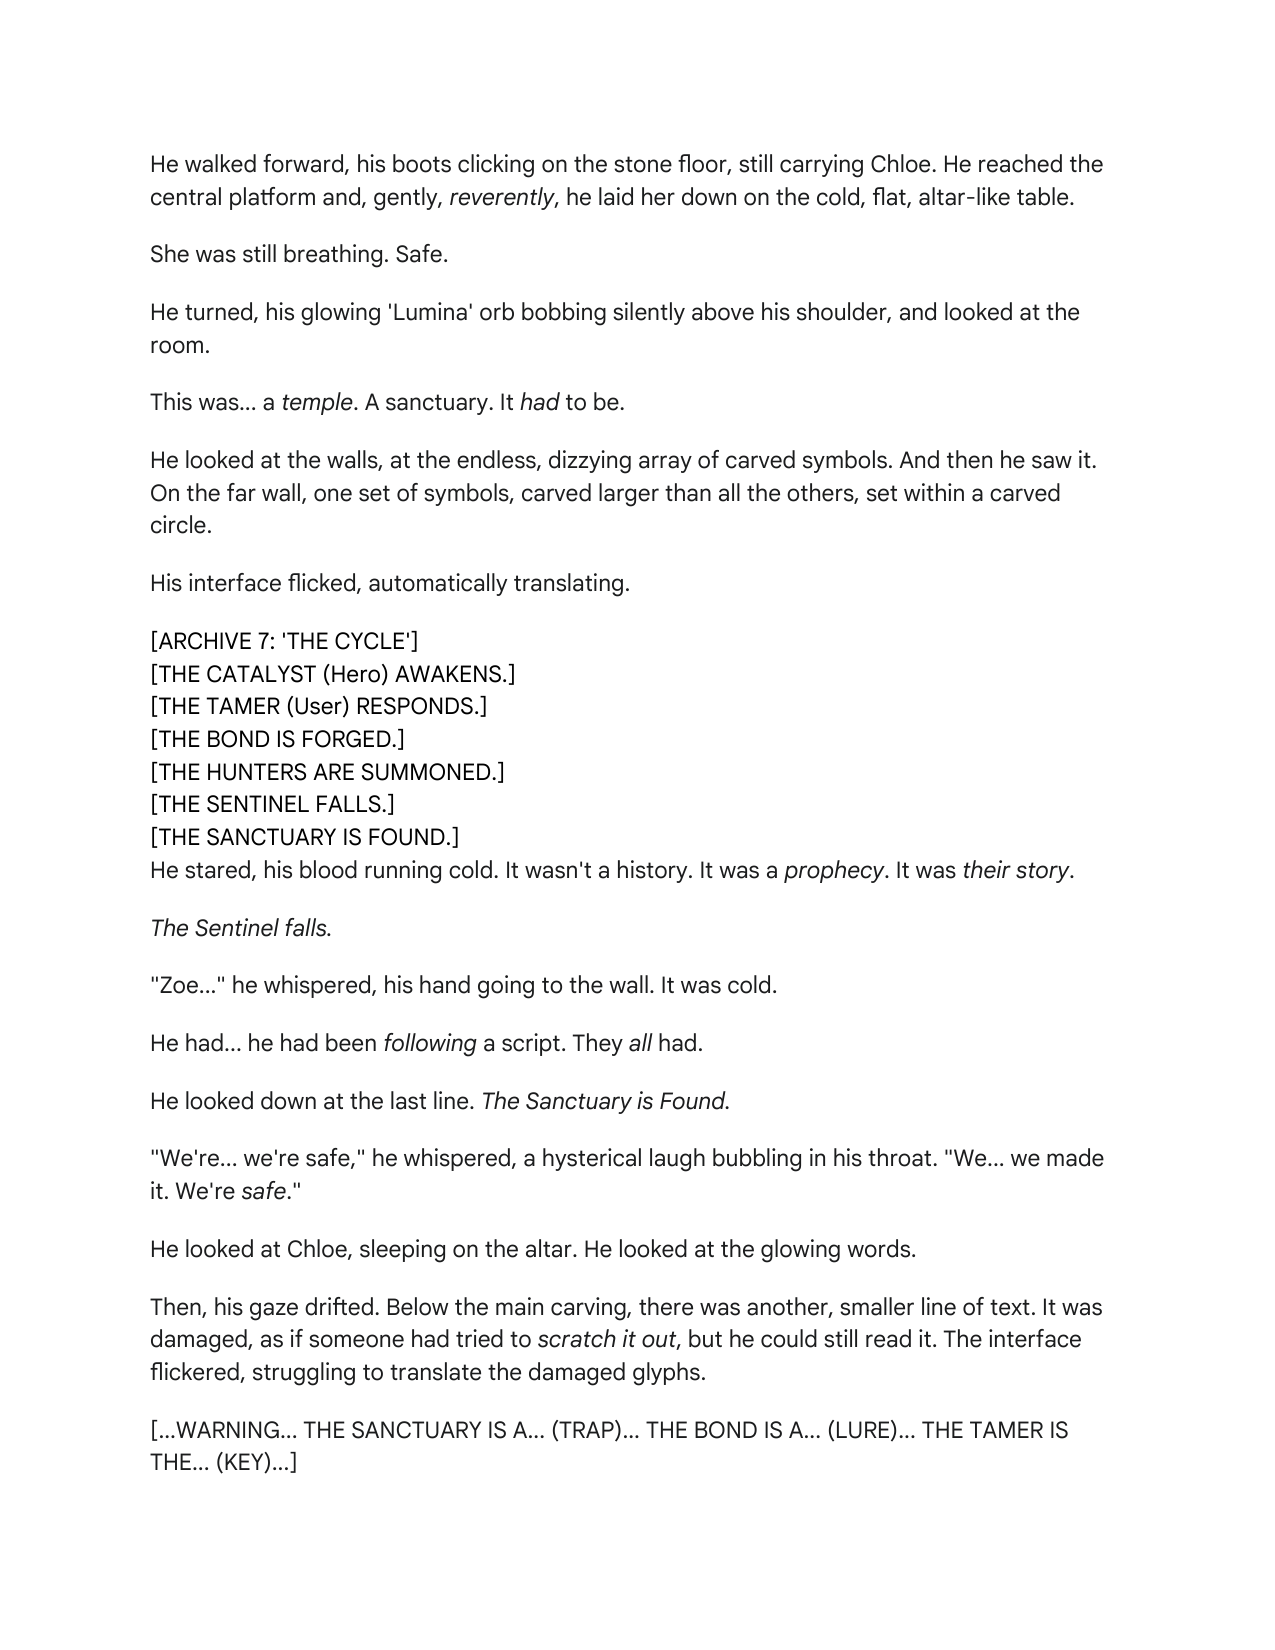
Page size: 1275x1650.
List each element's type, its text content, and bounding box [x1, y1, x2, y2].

text [THE SANCTUARY IS FOUND.] [150, 823, 1125, 852]
text [THE HUNTERS ARE SUMMONED.] [150, 758, 1125, 787]
text She was still breathing. Safe. [150, 240, 1125, 269]
text Then, his gaze drifted. Below the main carving, there was another, smaller line of text. It was damaged, as if someone had tried to scratch it out, but he could still read it. The interface flickered, struggling to translate the damaged glyphs. [150, 1293, 1125, 1387]
text He walked forward, his boots clicking on the stone floor, still carrying Chloe. He reached the central platform and, gently, reverently, he laid her down on the cold, flat, altar-like table. [150, 150, 1125, 211]
text He had... he had been following a script. They all had. [150, 1029, 1125, 1058]
text His interface flicked, automatically translating. [150, 569, 1125, 598]
text "Zoe..." he whispered, his hand going to the wall. It was cold. [150, 971, 1125, 1000]
text This was... a temple. A sanctuary. It had to be. [150, 388, 1125, 417]
text [ARCHIVE 7: 'THE CYCLE'] [150, 627, 1125, 656]
text [THE CATALYST (Hero) AWAKENS.] [150, 660, 1125, 688]
text [THE BOND IS FORGED.] [150, 725, 1125, 754]
text He looked at the walls, at the endless, dizzying array of carved symbols. And then he saw it. On the far wall, one set of symbols, carved larger than all the others, set within a carved circle. [150, 446, 1125, 540]
text [THE SENTINEL FALLS.] [150, 791, 1125, 819]
text The Sentinel falls. [150, 914, 1125, 942]
text [THE TAMER (User) RESPONDS.] [150, 692, 1125, 721]
text "We're... we're safe," he whispered, a hysterical laugh bubbling in his throat. "We... we made it. We're safe." [150, 1144, 1125, 1206]
text He looked at Chloe, sleeping on the altar. He looked at the glowing words. [150, 1235, 1125, 1264]
text He turned, his glowing 'Lumina' orb bobbing silently above his shoulder, and looked at the room. [150, 298, 1125, 359]
text [...WARNING... THE SANCTUARY IS A... (TRAP)... THE BOND IS A... (LURE)... THE TAMER IS THE... (KEY)...] [150, 1416, 1125, 1477]
text He looked down at the last line. The Sanctuary is Found. [150, 1087, 1125, 1116]
text He stared, his blood running cold. It wasn't a history. It was a prophecy. It was their story. [150, 856, 1125, 885]
